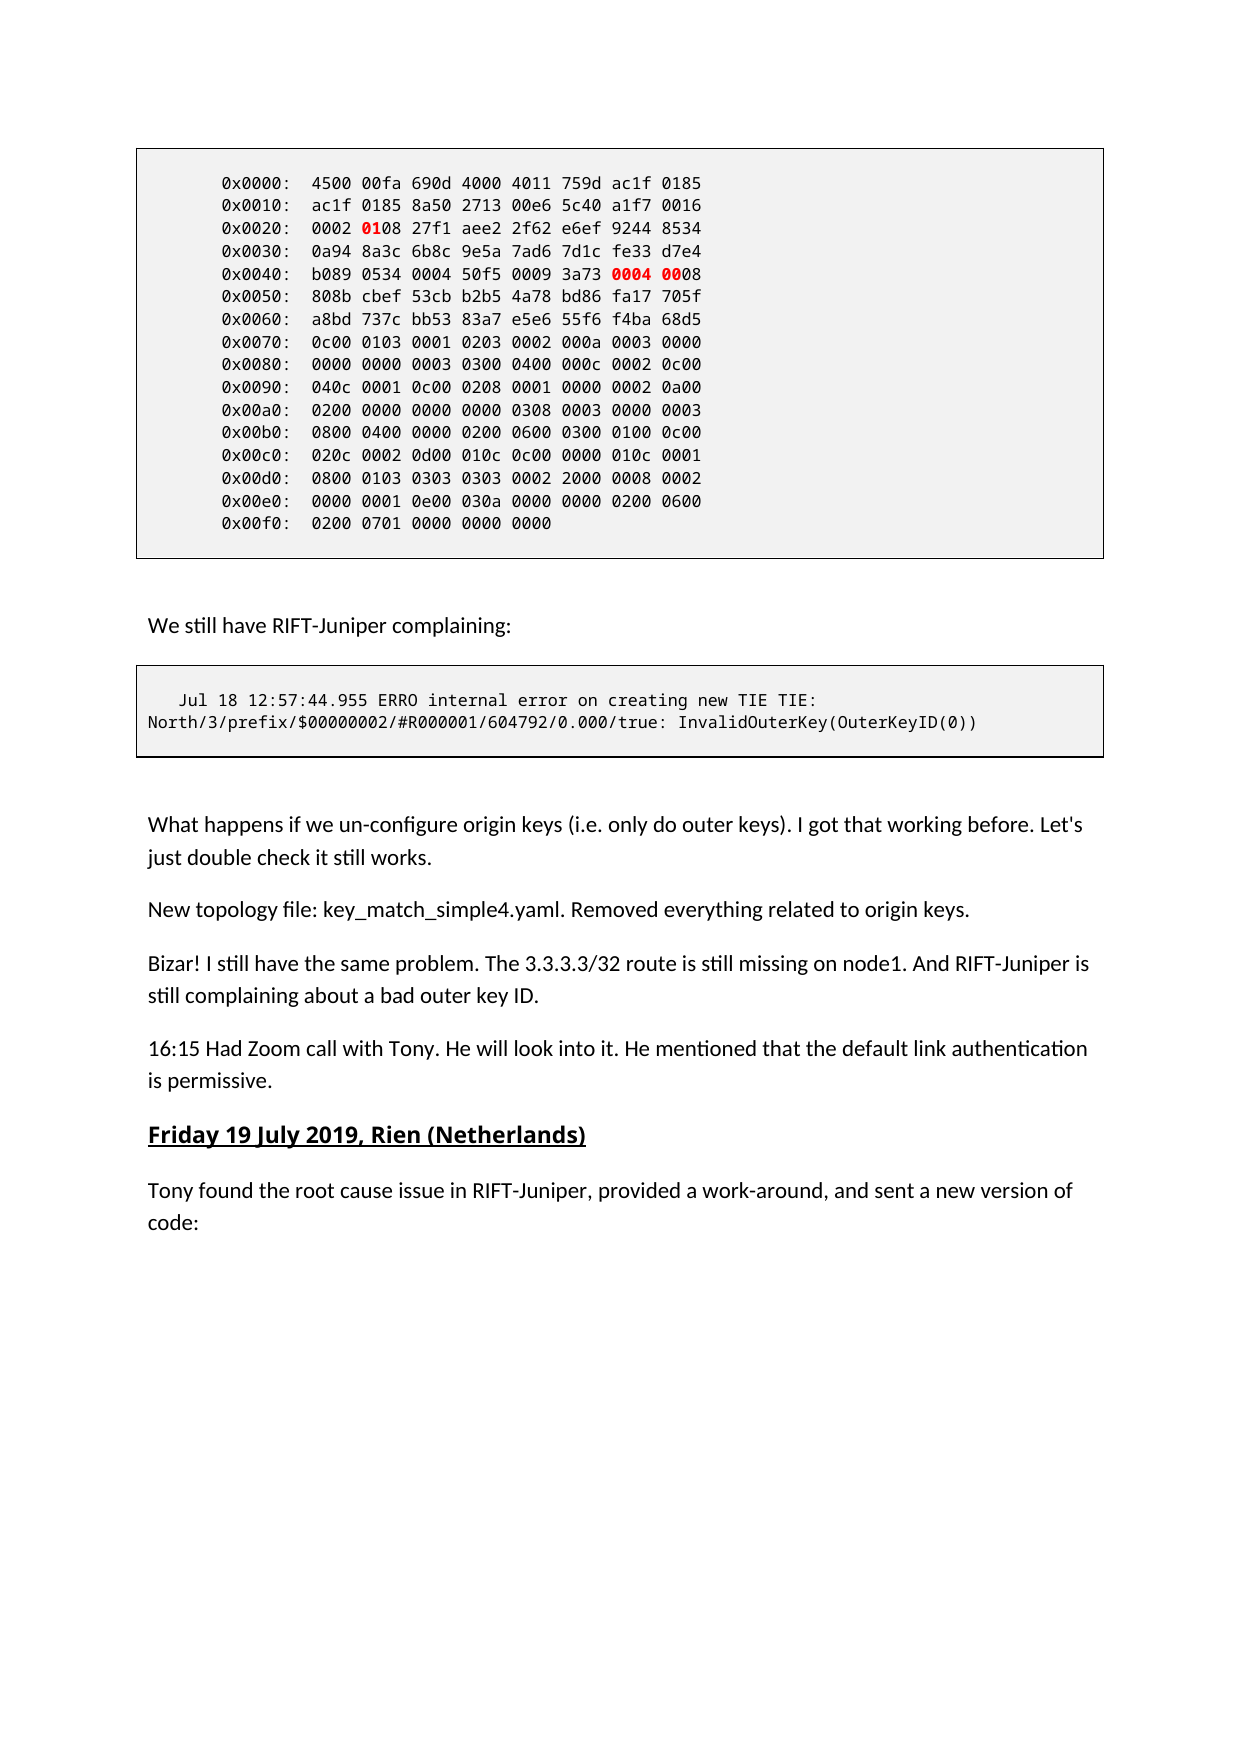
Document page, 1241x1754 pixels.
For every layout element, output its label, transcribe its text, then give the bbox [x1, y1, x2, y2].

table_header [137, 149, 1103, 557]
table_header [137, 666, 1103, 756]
text Friday 19 July 2019, Rien (Netherlands) [148, 1119, 1093, 1150]
text What happens if we un-configure origin keys (i.e. only do outer keys). I got that working before. Let's just double check it still works. [148, 810, 1093, 871]
text Tony found the root cause issue in RIFT-Juniper, provided a work-around, and sent a new version of code: [148, 1176, 1093, 1236]
text Bizar! I still have the same problem. The 3.3.3.3/32 route is still missing on node1. And RIFT-Juniper is still complaining about a bad outer key ID. [148, 949, 1093, 1009]
text New topology file: key_match_simple4.yaml. Removed everything related to origin keys. [148, 896, 1093, 924]
text 16:15 Had Zoom call with Tony. He will look into it. He mentioned that the default link authentication is permissive. [148, 1034, 1093, 1094]
text We still have RIFT-Juniper complaining: [148, 611, 1093, 639]
